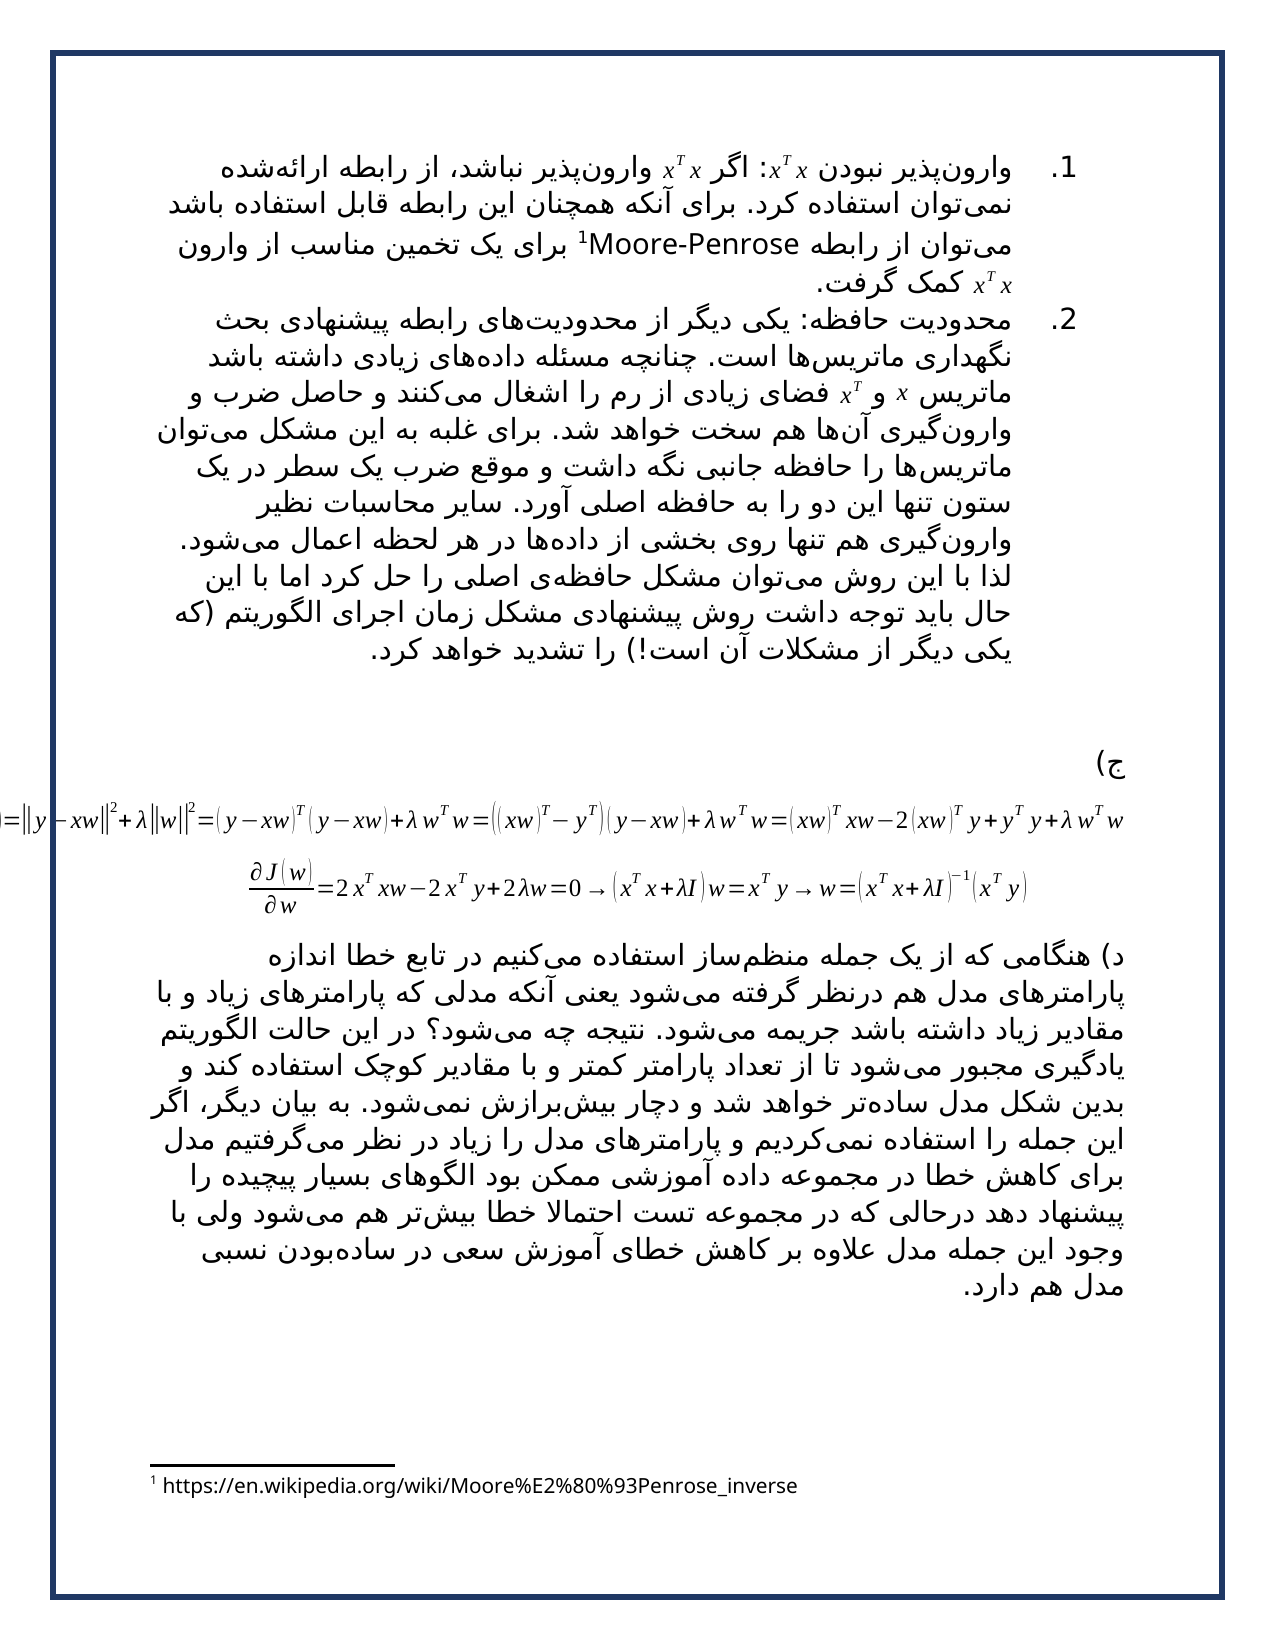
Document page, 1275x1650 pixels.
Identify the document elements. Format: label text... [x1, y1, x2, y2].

list محدودیت حافظه: یکی دیگر از محدودیت‌های رابطه پیشنهادی بحث نگهداری ماتریس‌ها است. چنانچه مسئله داده‌های زیادی داشته باشد ماتریس و فضای زیادی از رم را اشغال می‌کنند و حاصل ضرب و وارون‌گیری آن‌ها هم سخت خواهد شد. برای غلبه به این مشکل می‌توان ماتریس‌ها را حافظه جانبی نگه داشت و موقع ضرب یک سطر در یک ستون تنها این دو را به حافظه اصلی آورد. سایر محاسبات نظیر وارون‌گیری هم تنها روی بخشی از داده‌ها در هر لحظه اعمال می‌شود. لذا با این روش می‌توان مشکل حافظه‌ی اصلی را حل کرد اما با این حال باید توجه داشت روش پیشنهادی مشکل زمان اجرای الگوریتم (که یکی دیگر از مشکلات آن است!) را تشدید خواهد کرد. [150, 302, 1050, 666]
list وارون‌پذیر نبودن : اگر وارون‌پذیر نباشد،‌ از رابطه ارائه‌شده نمی‌توان استفاده کرد. برای آنکه همچنان این رابطه قابل استفاده باشد می‌توان از رابطه Moore-Penrose برای یک تخمین مناسب از وارون کمک گرفت. [150, 150, 1050, 300]
text ج) [150, 745, 1125, 779]
text د) هنگامی که از یک جمله منظم‌ساز استفاده می‌کنیم در تابع خطا اندازه پارامتر‌های مدل هم درنظر گرفته می‌شود یعنی آنکه مدلی که پارامتر‌های زیاد و با مقادیر زیاد داشته باشد جریمه می‌شود. نتیجه چه می‌شود؟‌ در این حالت الگوریتم یادگیری مجبور می‌شود تا از تعداد پارامتر کمتر و با مقادیر کوچک استفاده کند و بدین شکل مدل ساده‌تر خواهد شد و دچار بیش‌برازش نمی‌شود. به بیان دیگر، اگر این جمله را استفاده نمی‌کردیم و پارامتر‌های مدل را زیاد در نظر می‌گرفتیم مدل برای کاهش خطا در مجموعه داده آموزشی ممکن بود الگو‌های بسیار پیچیده را پیشنهاد دهد درحالی که در مجموعه تست احتمالا خطا بیش‌تر هم می‌شود ولی با وجود این جمله مدل علاوه بر کاهش خطای آموزش سعی در ساده‌بودن نسبی مدل هم دارد. [150, 939, 1125, 1303]
